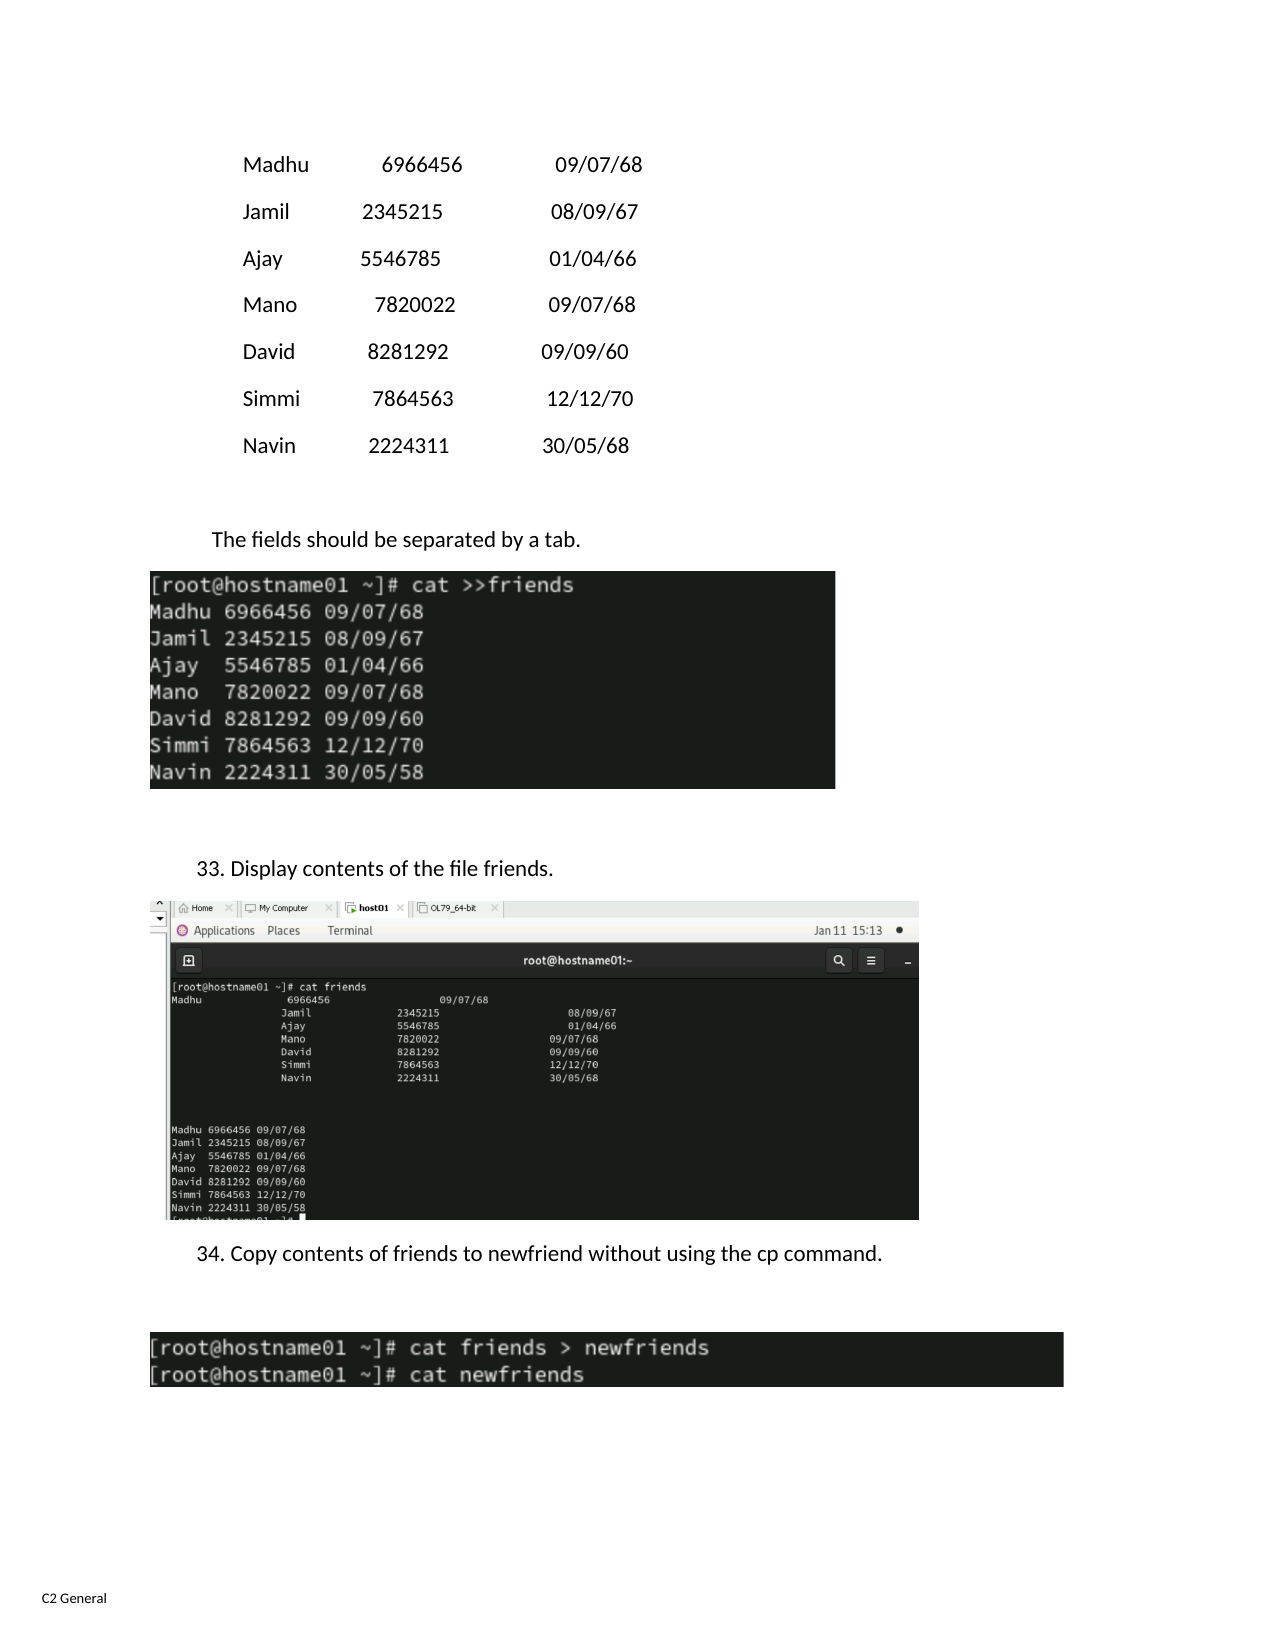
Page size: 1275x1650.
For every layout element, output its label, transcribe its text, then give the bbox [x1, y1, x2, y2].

text The fields should be separated by a tab. [150, 525, 1125, 553]
text Madhu 6966456 09/07/68 [150, 150, 1125, 178]
text Ajay 5546785 01/04/66 [150, 244, 1125, 272]
picture [150, 901, 919, 1220]
text Mano 7820022 09/07/68 [150, 291, 1125, 319]
picture [150, 571, 836, 789]
text Simmi 7864563 12/12/70 [150, 384, 1125, 412]
text Jamil 2345215 08/09/67 [150, 197, 1125, 225]
picture [150, 1332, 1064, 1387]
text Navin 2224311 30/05/68 [150, 431, 1125, 459]
text David 8281292 09/09/60 [150, 337, 1125, 366]
text 34. Copy contents of friends to newfriend without using the cp command. [150, 1239, 1125, 1267]
text 33. Display contents of the file friends. [150, 854, 1125, 882]
